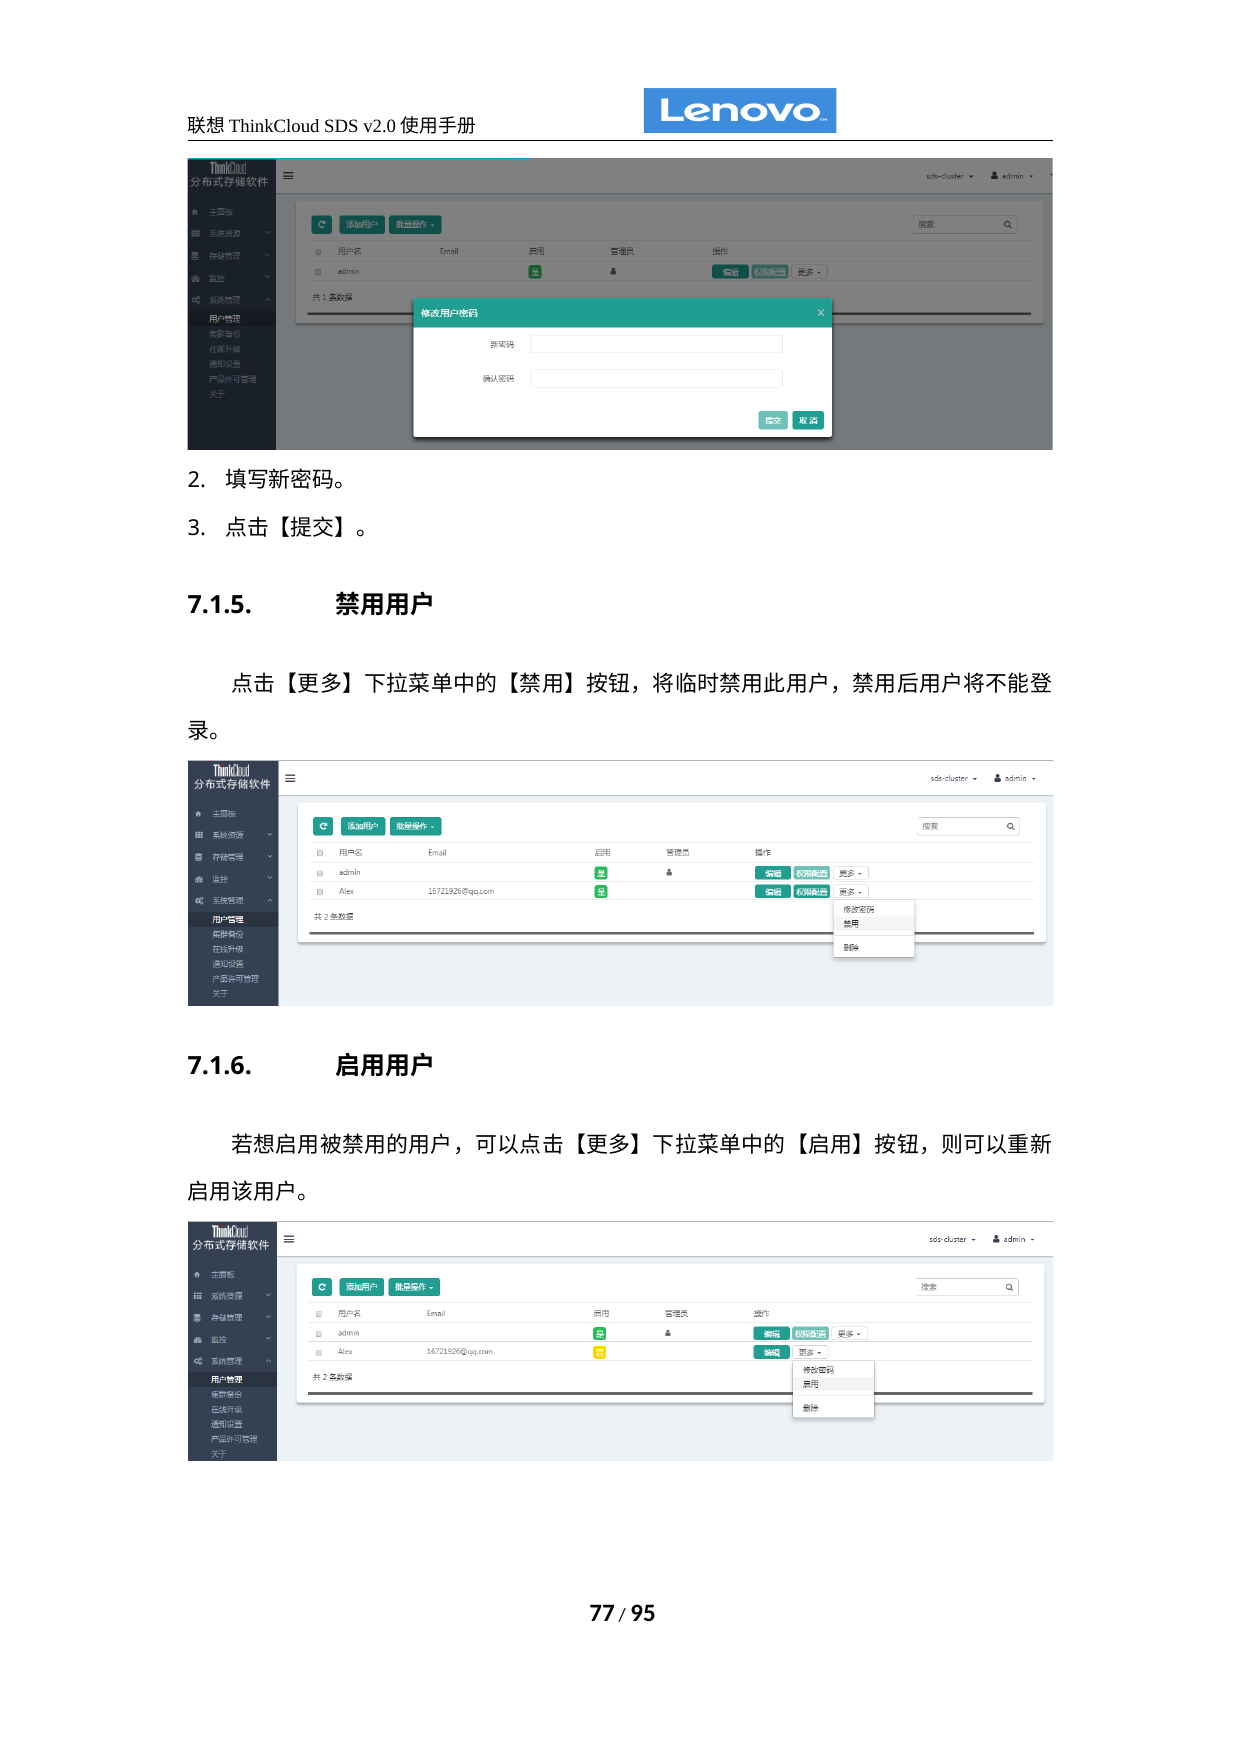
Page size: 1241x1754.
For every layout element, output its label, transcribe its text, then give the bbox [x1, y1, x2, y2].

list 填写新密码。 [187, 462, 1053, 494]
text 点击【更多】下拉菜单中的【禁用】按钮，将临时禁用此用户，禁用后用户将不能登录。 [187, 666, 1053, 745]
text 若想启用被禁用的用户，可以点击【更多】下拉菜单中的【启用】按钮，则可以重新启用该用户。 [187, 1127, 1053, 1206]
subtitle 启用用户 [187, 1031, 1053, 1096]
picture [643, 88, 837, 133]
picture [188, 760, 1054, 1006]
list 点击【提交】。 [187, 510, 1053, 542]
picture [187, 158, 1053, 450]
subtitle 禁用用户 [187, 570, 1053, 635]
picture [188, 1221, 1054, 1461]
